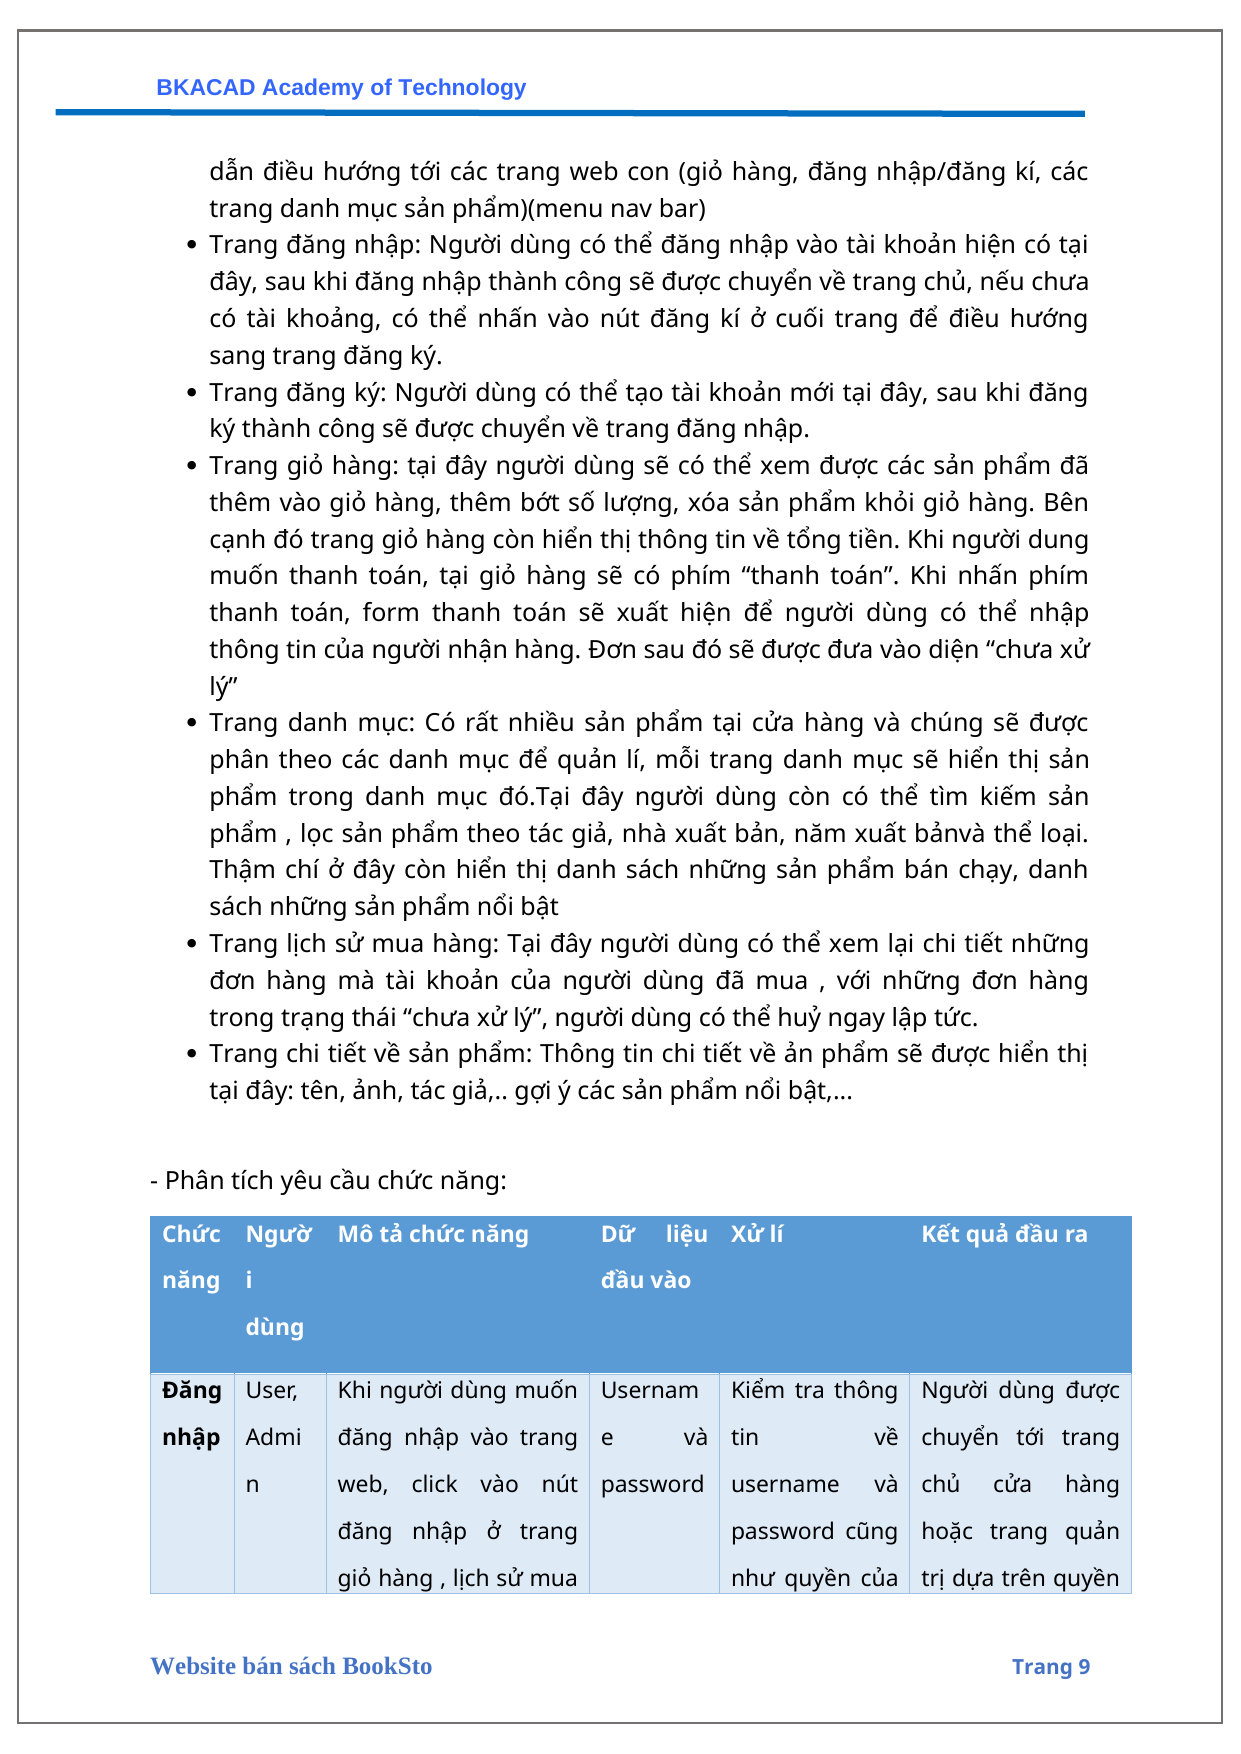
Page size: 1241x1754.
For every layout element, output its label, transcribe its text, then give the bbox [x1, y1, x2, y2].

table_header Dữ liệu đầu vào [590, 1218, 719, 1373]
text - Phân tích yêu cầu chức năng: [150, 1163, 1090, 1197]
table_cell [910, 1375, 1131, 1593]
table_cell User, Admin [235, 1375, 326, 1593]
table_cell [327, 1375, 589, 1593]
table_header Xử lí [720, 1218, 909, 1373]
list Trang giỏ hàng: tại đây người dùng sẽ có thể xem được các sản phẩm đã thêm vào giỏ hàng, thêm bớt số lượng, xóa sản phẩm khỏi giỏ hàng. Bên cạnh đó trang giỏ hàng còn hiển thị thông tin về tổng tiền. Khi người dung muốn thanh toán, tại giỏ hàng sẽ có phím “thanh toán”. Khi nhấn phím thanh toán, form thanh toán sẽ xuất hiện để người dùng có thể nhập thông tin của người nhận hàng. Đơn sau đó sẽ được đưa vào diện “chưa xử lý” [187, 448, 1090, 702]
table_header Chức năng [151, 1218, 234, 1373]
list Trang đăng ký: Người dùng có thể tạo tài khoản mới tại đây, sau khi đăng ký thành công sẽ được chuyển về trang đăng nhập. [187, 374, 1090, 445]
list Trang đăng nhập: Người dùng có thể đăng nhập vào tài khoản hiện có tại đây, sau khi đăng nhập thành công sẽ được chuyển về trang chủ, nếu chưa có tài khoảng, có thể nhấn vào nút đăng kí ở cuối trang để điều hướng sang trang đăng ký. [187, 227, 1090, 371]
list Trang lịch sử mua hàng: Tại đây người dùng có thể xem lại chi tiết những đơn hàng mà tài khoản của người dùng đã mua , với những đơn hàng trong trạng thái “chưa xử lý”, người dùng có thể huỷ ngay lập tức. [187, 926, 1090, 1033]
list Trang danh mục: Có rất nhiều sản phẩm tại cửa hàng và chúng sẽ được phân theo các danh mục để quản lí, mỗi trang danh mục sẽ hiển thị sản phẩm trong danh mục đó.Tại đây người dùng còn có thể tìm kiếm sản phẩm , lọc sản phẩm theo tác giả, nhà xuất bản, năm xuất bảnvà thể loại. Thậm chí ở đây còn hiển thị danh sách những sản phẩm bán chạy, danh sách những sản phẩm nổi bật [187, 705, 1090, 923]
table_cell Đăng nhập [151, 1375, 234, 1593]
table_header Mô tả chức năng [327, 1218, 589, 1373]
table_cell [590, 1375, 719, 1593]
table_header Kết quả đầu ra [910, 1218, 1131, 1373]
list Trang chi tiết về sản phẩm: Thông tin chi tiết về ản phẩm sẽ được hiển thị tại đây: tên, ảnh, tác giả,.. gợi ý các sản phẩm nổi bật,... [187, 1036, 1090, 1107]
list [187, 153, 1090, 224]
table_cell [720, 1375, 909, 1593]
table_header Người dùng [235, 1218, 326, 1373]
